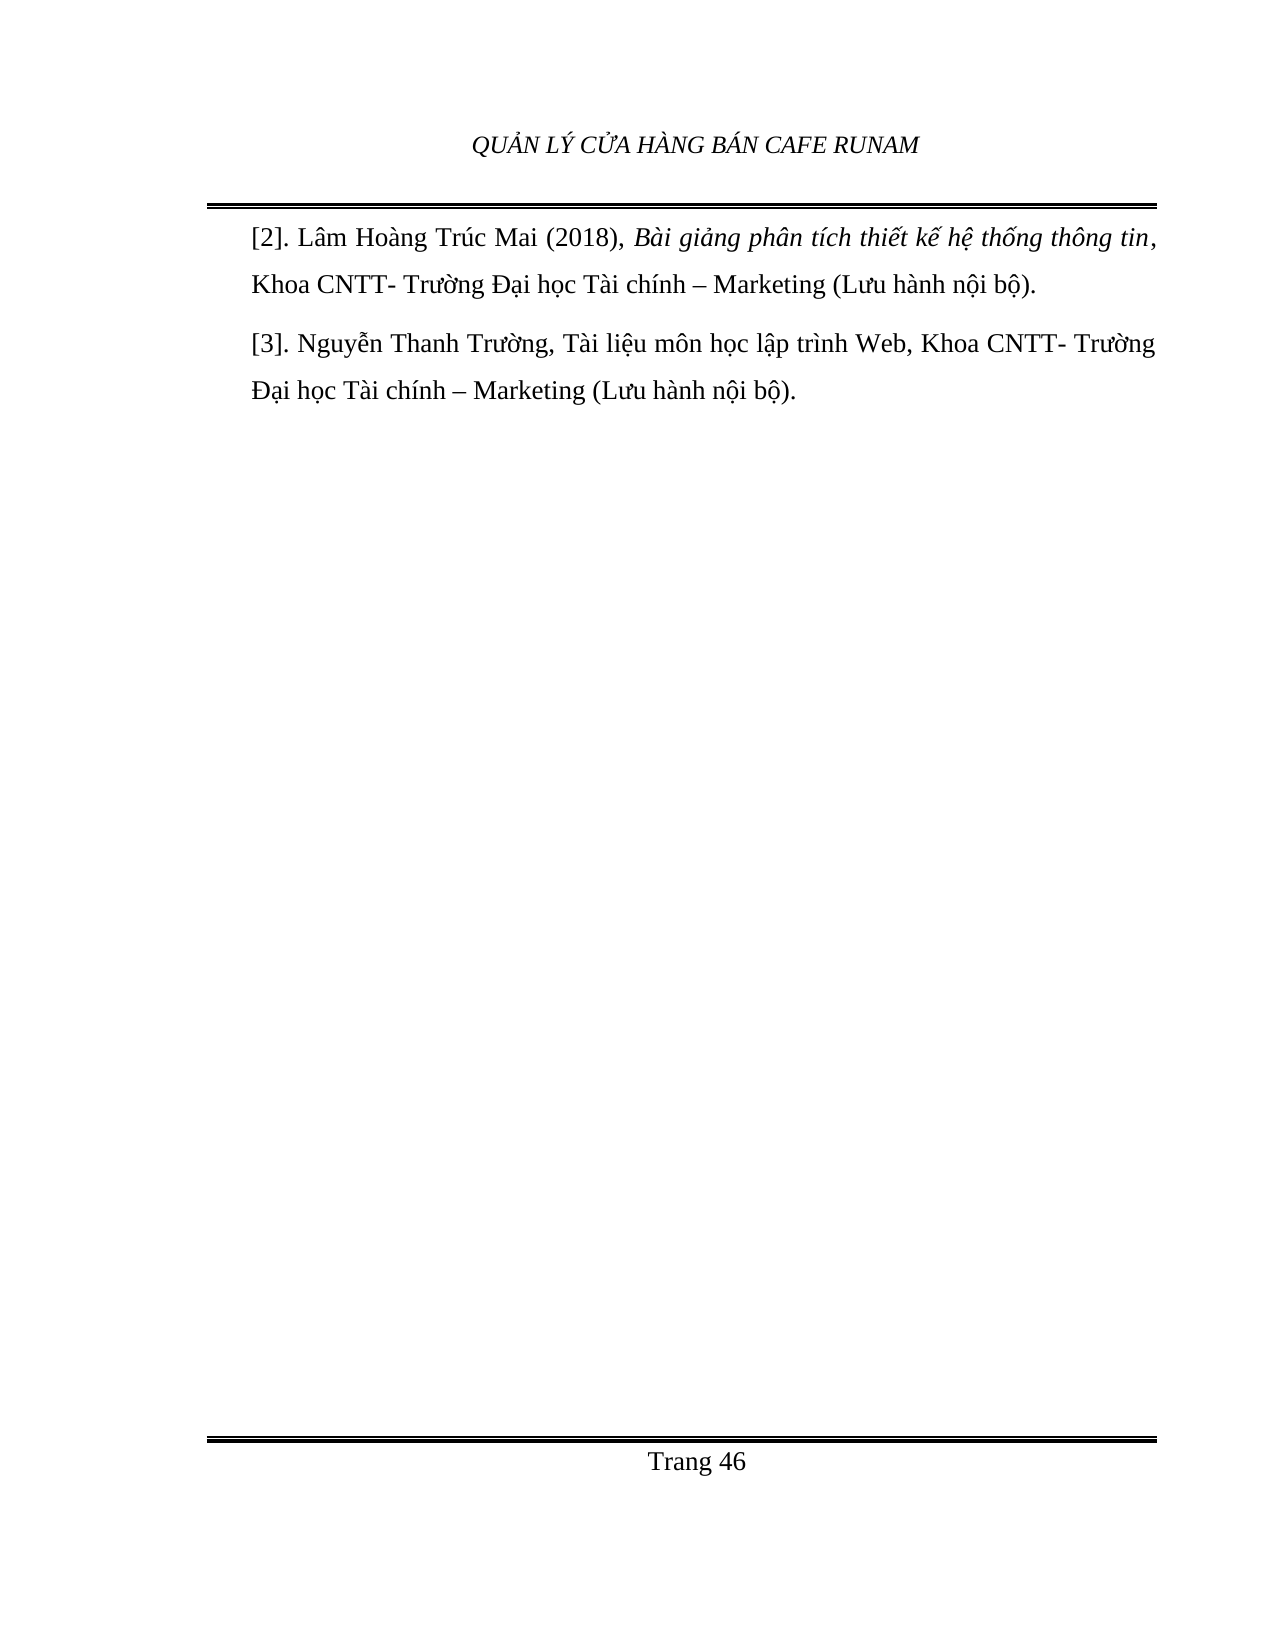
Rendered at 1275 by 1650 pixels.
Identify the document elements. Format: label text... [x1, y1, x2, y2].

text [2]. Lâm Hoàng Trúc Mai (2018), Bài giảng phân tích thiết kế hệ thống thông tin, Khoa CNTT- Trường Đại học Tài chính – Marketing (Lưu hành nội bộ). [251, 221, 1157, 299]
text [3]. Nguyễn Thanh Trường, Tài liệu môn học lập trình Web, Khoa CNTT- Trường Đại học Tài chính – Marketing (Lưu hành nội bộ). [251, 327, 1157, 405]
